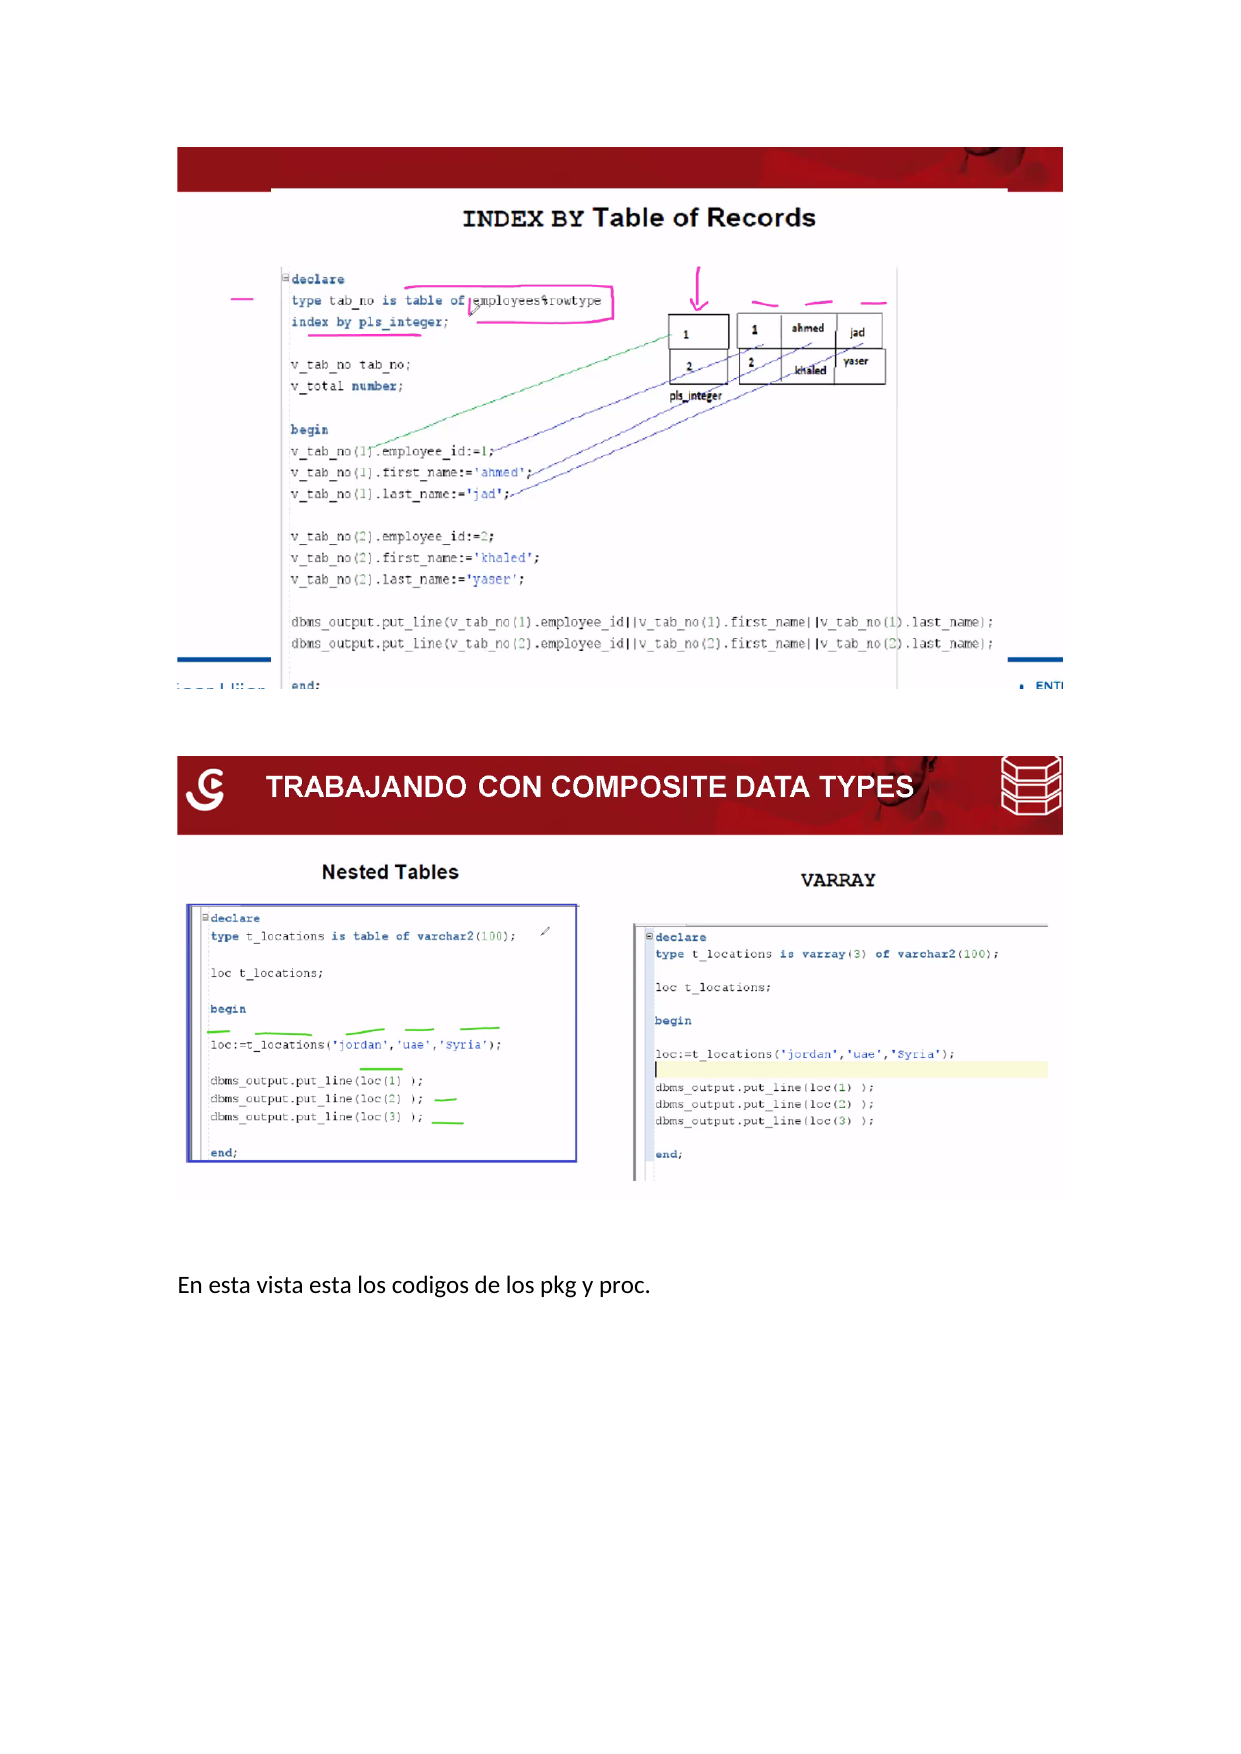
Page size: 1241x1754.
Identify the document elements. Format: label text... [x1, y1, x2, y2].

picture [177, 147, 1063, 689]
picture [177, 756, 1063, 1201]
text En esta vista esta los codigos de los pkg y proc. [177, 1269, 1063, 1300]
